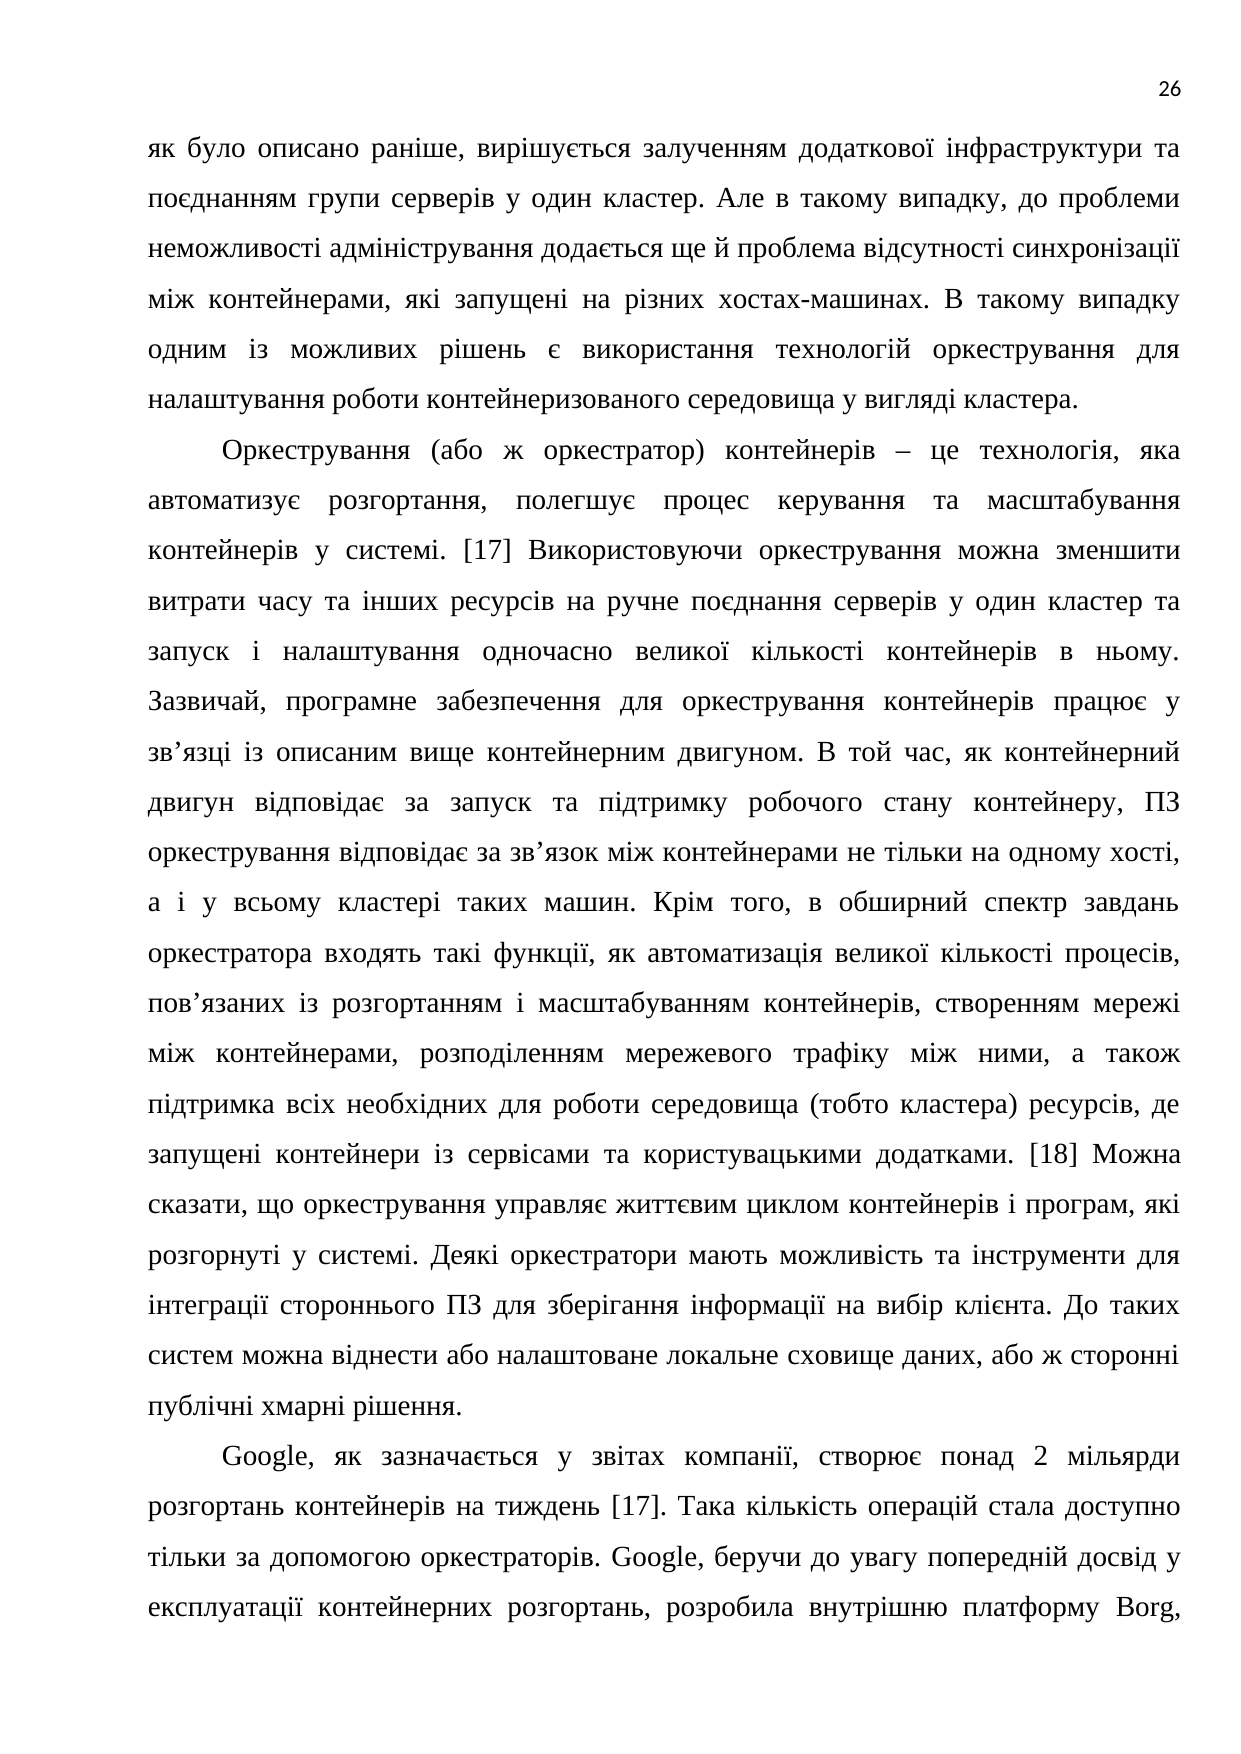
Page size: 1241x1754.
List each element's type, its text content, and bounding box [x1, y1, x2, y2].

text Оркестрування (або ж оркестратор) контейнерів – це технологія, яка автоматизує розгортання, полегшує процес керування та масштабування контейнерів у системі. [17] Використовуючи оркестрування можна зменшити витрати часу та інших ресурсів на ручне поєднання серверів у один кластер та запуск і налаштування одночасно великої кількості контейнерів в ньому. Зазвичай, програмне забезпечення для оркестрування контейнерів працює у зв’язці із описаним вище контейнерним двигуном. В той час, як контейнерний двигун відповідає за запуск та підтримку робочого стану контейнеру, ПЗ оркестрування відповідає за зв’язок між контейнерами не тільки на одному хості, а і у всьому кластері таких машин. Крім того, в обширний спектр завдань оркестратора входять такі функції, як автоматизація великої кількості процесів, пов’язаних із розгортанням і масштабуванням контейнерів, створенням мережі між контейнерами, розподіленням мережевого трафіку між ними, а також підтримка всіх необхідних для роботи середовища (тобто кластера) ресурсів, де запущені контейнери із сервісами та користувацькими додатками. [18] Можна сказати, що оркестрування управляє життєвим циклом контейнерів і програм, які розгорнуті у системі. Деякі оркестратори мають можливість та інструменти для інтеграції стороннього ПЗ для зберігання інформації на вибір клієнта. До таких систем можна віднести або налаштоване локальне сховище даних, або ж сторонні публічні хмарні рішення. [148, 432, 1181, 1421]
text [148, 130, 1181, 415]
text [148, 1438, 1181, 1622]
